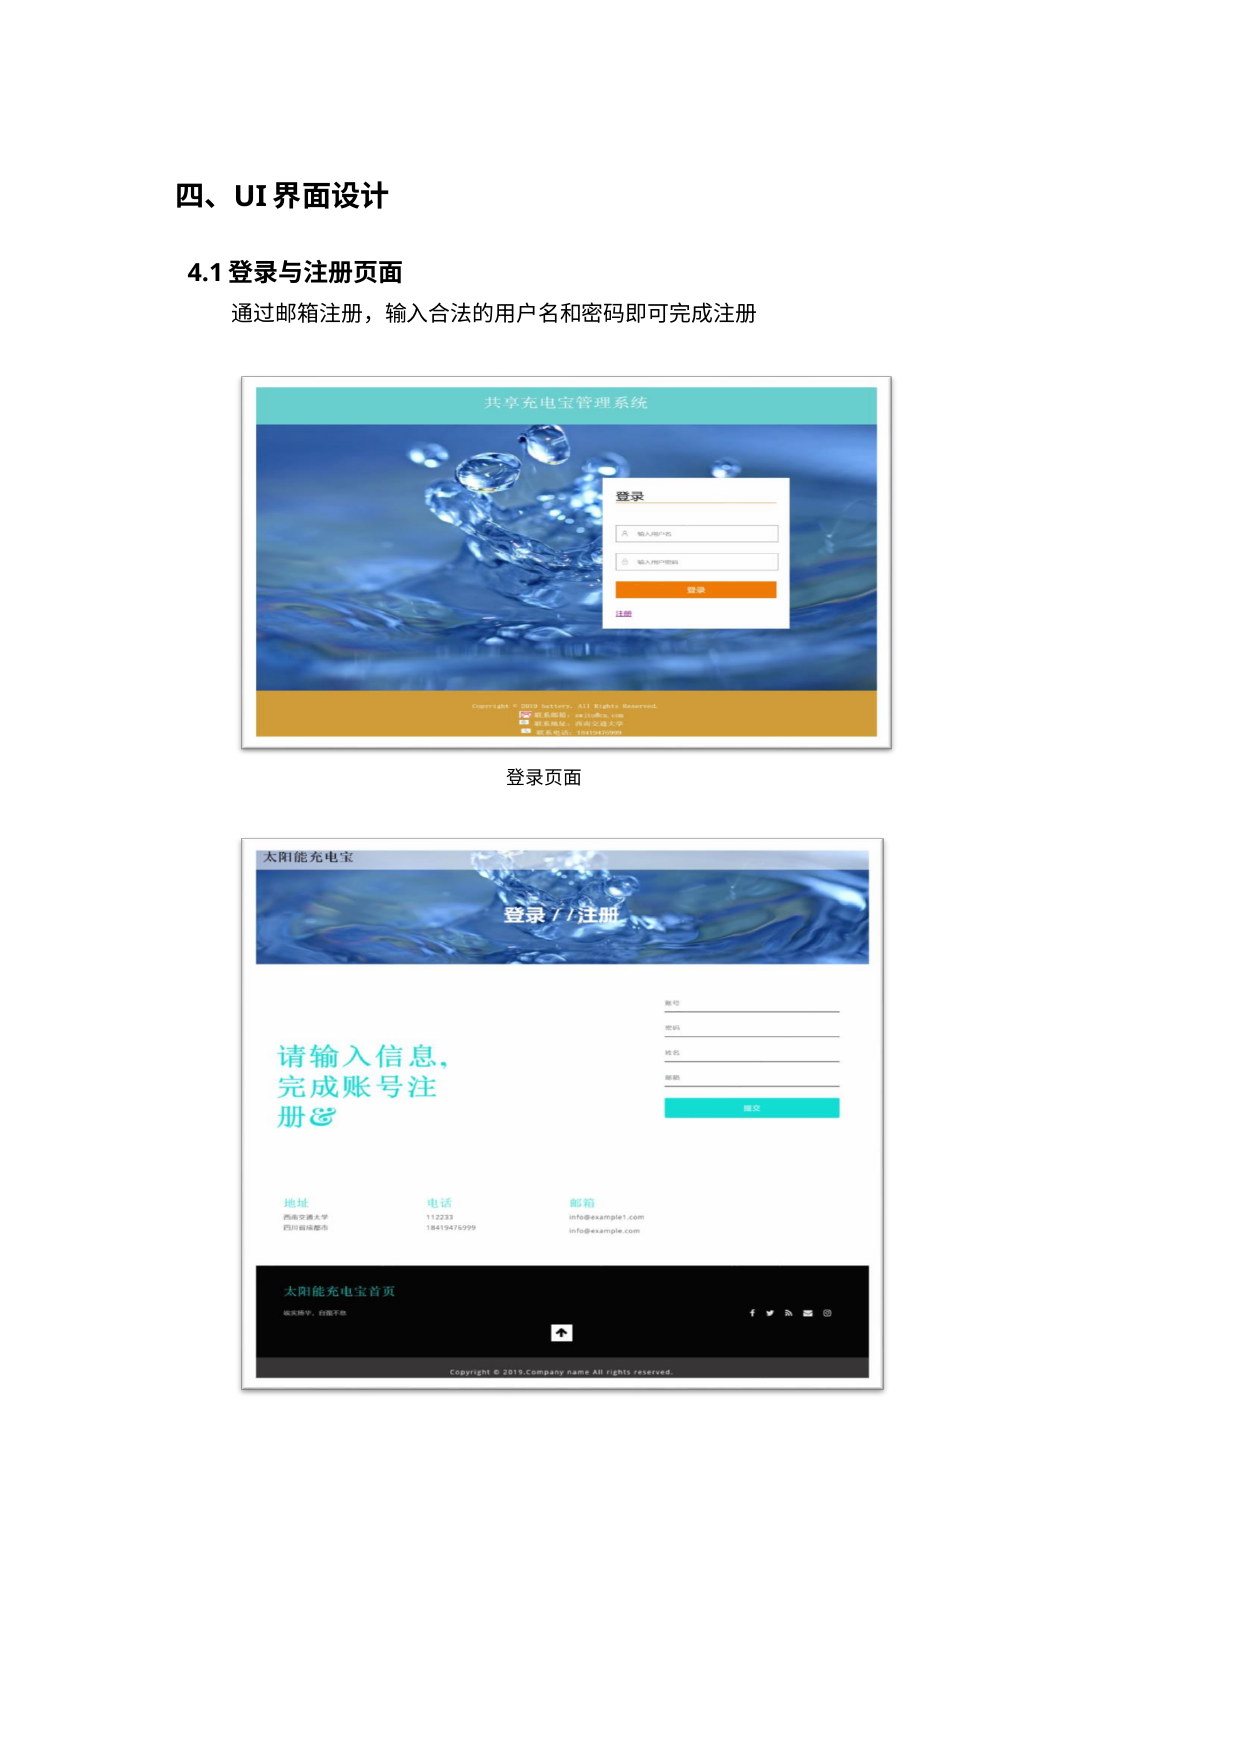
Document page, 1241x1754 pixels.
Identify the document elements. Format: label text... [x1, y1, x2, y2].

picture [231, 832, 893, 1400]
picture [231, 371, 901, 758]
text 通过邮箱注册，输入合法的用户名和密码即可完成注册 [232, 296, 1054, 327]
list 四、UI界面设计 [175, 172, 1065, 215]
subtitle 4.1登录与注册页面 [187, 252, 1054, 288]
text 登录页面 [469, 763, 1054, 790]
